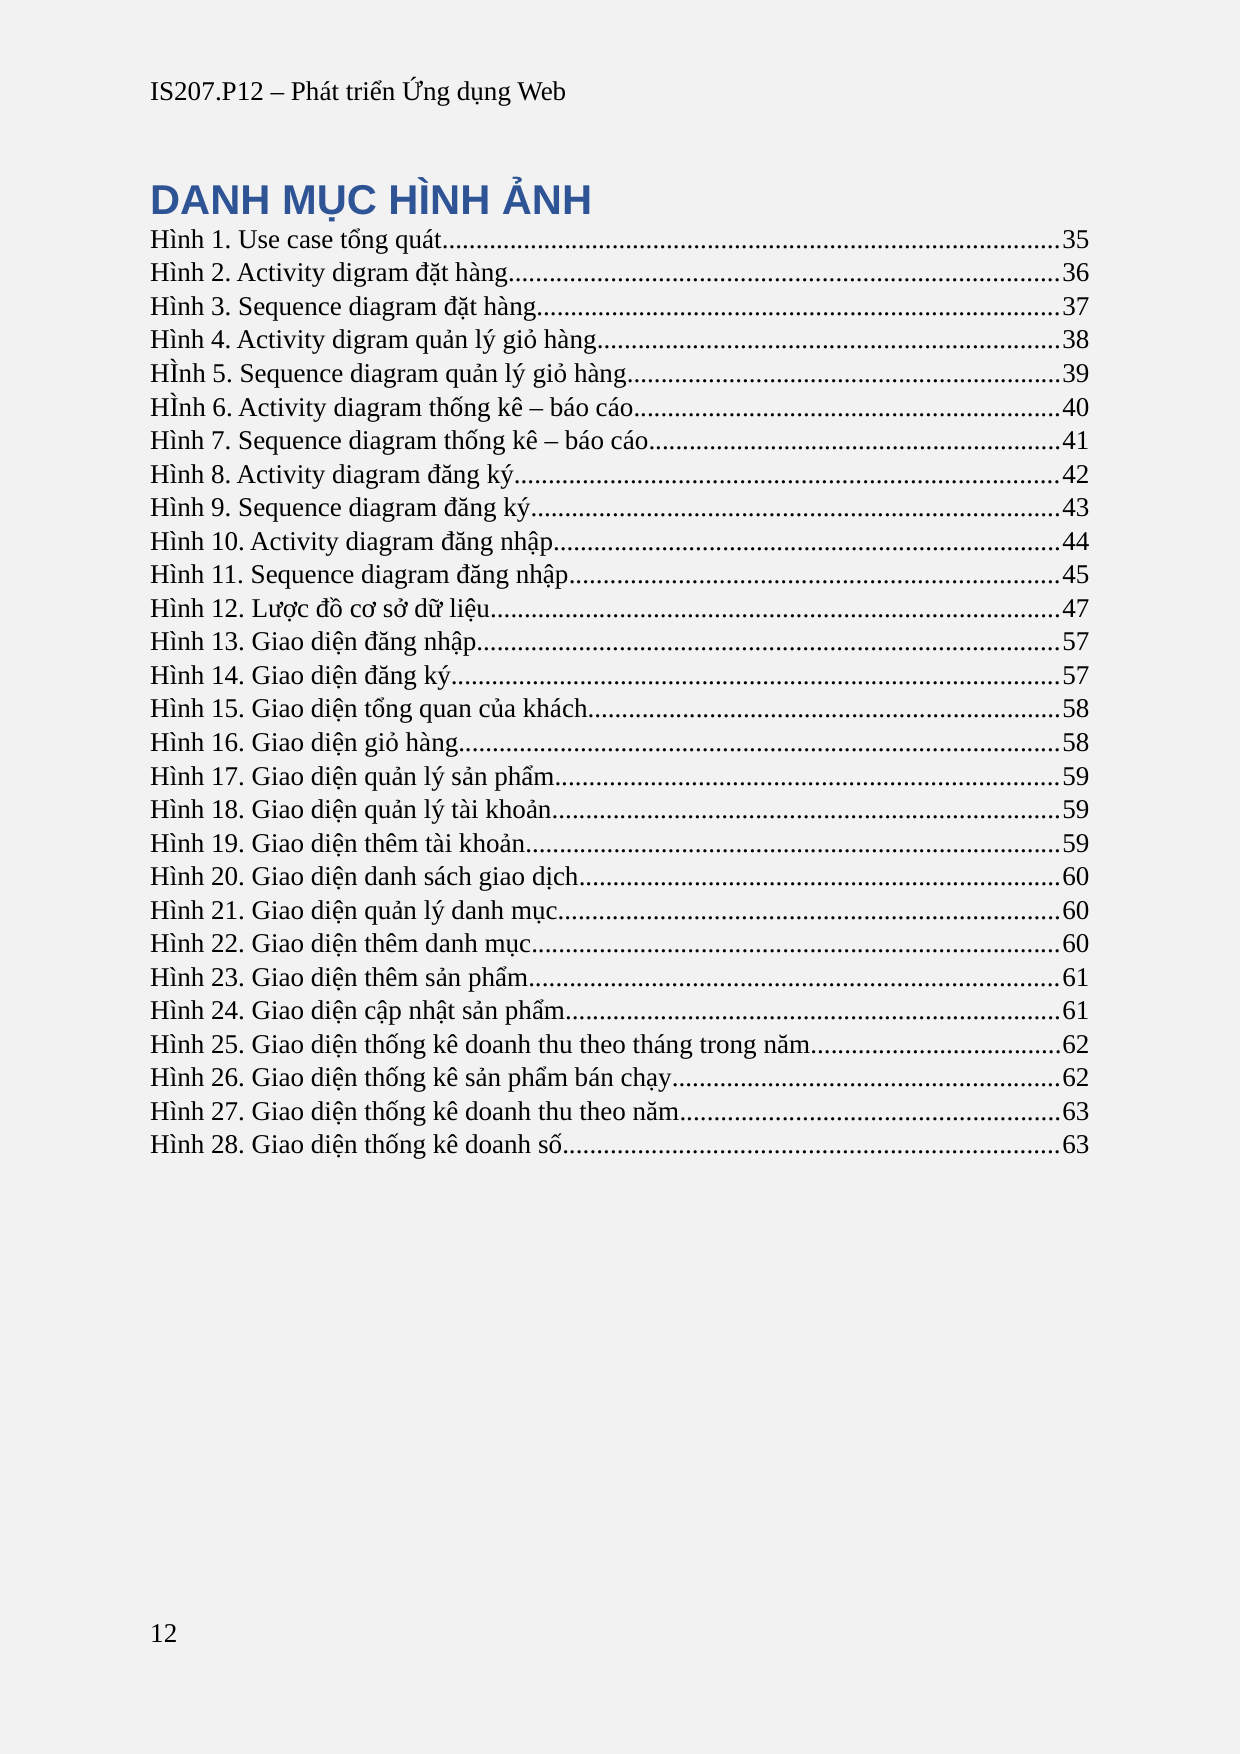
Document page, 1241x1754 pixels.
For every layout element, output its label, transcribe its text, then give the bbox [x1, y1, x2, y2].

text Hình 18. Giao diện quản lý tài khoản 59 [150, 793, 1090, 824]
text Hình 13. Giao diện đăng nhập 57 [150, 625, 1090, 657]
subtitle DANH MỤC HÌNH ẢNH [150, 175, 1090, 223]
text Hình 19. Giao diện thêm tài khoản 59 [150, 827, 1090, 858]
text Hình 12. Lược đồ cơ sở dữ liệu 47 [150, 592, 1090, 623]
text Hình 16. Giao diện giỏ hàng 58 [150, 726, 1090, 757]
text Hình 20. Giao diện danh sách giao dịch 60 [150, 860, 1090, 891]
text Hình 21. Giao diện quản lý danh mục 60 [150, 894, 1090, 925]
text Hình 23. Giao diện thêm sản phẩm 61 [150, 961, 1090, 992]
text Hình 27. Giao diện thống kê doanh thu theo năm 63 [150, 1095, 1090, 1126]
text Hình 22. Giao diện thêm danh mục 60 [150, 927, 1090, 958]
text Hình 24. Giao diện cập nhật sản phẩm 61 [150, 994, 1090, 1026]
text Hình 9. Sequence diagram đăng ký 43 [150, 491, 1090, 522]
text Hình 10. Activity diagram đăng nhập 44 [150, 525, 1090, 556]
text Hình 11. Sequence diagram đăng nhập 45 [150, 558, 1090, 589]
text Hình 26. Giao diện thống kê sản phẩm bán chạy 62 [150, 1061, 1090, 1093]
text Hình 14. Giao diện đăng ký 57 [150, 659, 1090, 690]
text Hình 1. Use case tổng quát 35 [150, 223, 1090, 254]
text HÌnh 6. Activity diagram thống kê – báo cáo 40 [150, 391, 1090, 422]
text Hình 4. Activity digram quản lý giỏ hàng 38 [150, 323, 1090, 355]
text Hình 28. Giao diện thống kê doanh số 63 [150, 1128, 1090, 1160]
text Hình 17. Giao diện quản lý sản phẩm 59 [150, 759, 1090, 791]
text Hình 3. Sequence diagram đặt hàng 37 [150, 290, 1090, 321]
text HÌnh 5. Sequence diagram quản lý giỏ hàng 39 [150, 357, 1090, 388]
text Hình 25. Giao diện thống kê doanh thu theo tháng trong năm 62 [150, 1028, 1090, 1059]
text Hình 15. Giao diện tổng quan của khách 58 [150, 692, 1090, 724]
text Hình 8. Activity diagram đăng ký 42 [150, 458, 1090, 489]
text Hình 2. Activity digram đặt hàng 36 [150, 256, 1090, 288]
text Hình 7. Sequence diagram thống kê – báo cáo 41 [150, 424, 1090, 455]
